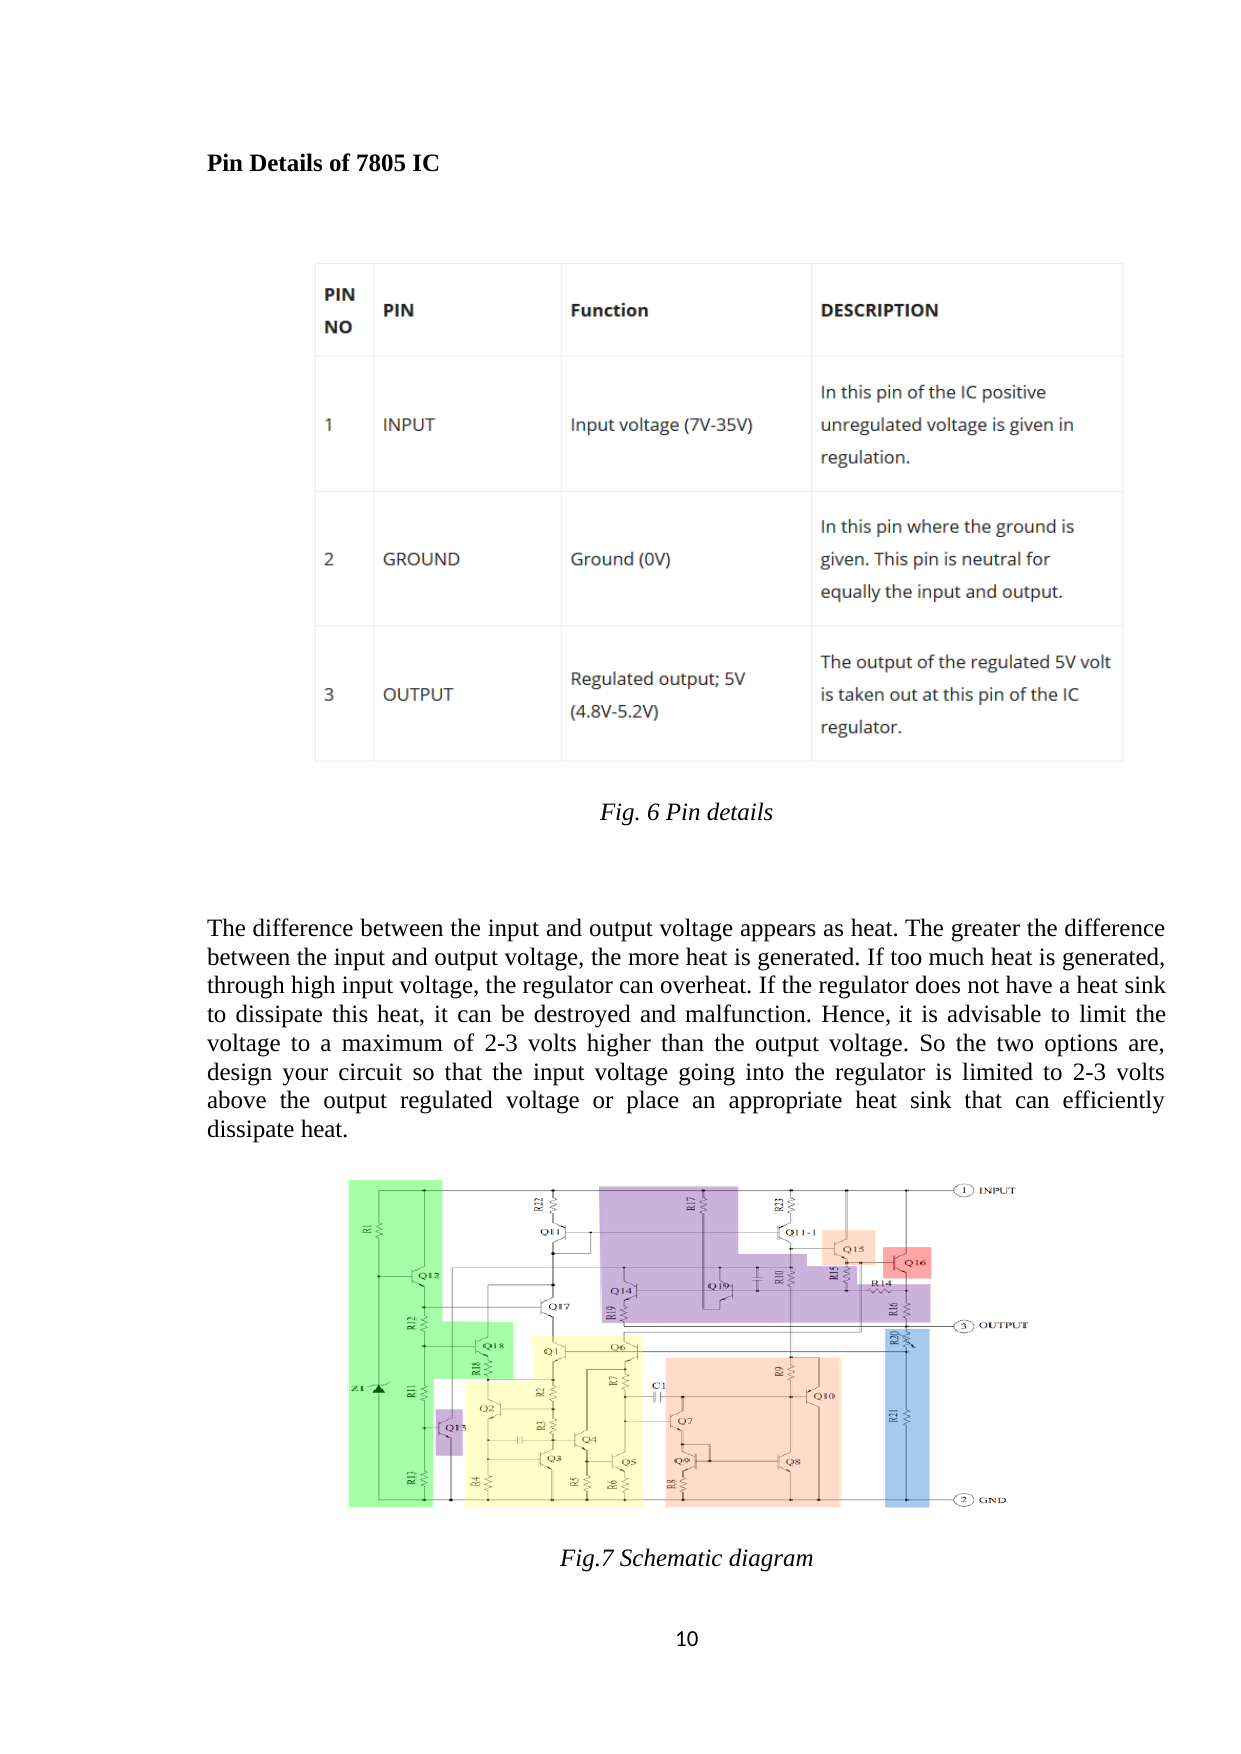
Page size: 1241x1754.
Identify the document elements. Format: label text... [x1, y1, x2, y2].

subtitle Fig. 6 Pin details [207, 797, 1166, 826]
subtitle Pin Details of 7805 IC [207, 148, 1166, 176]
subtitle The difference between the input and output voltage appears as heat. The greater the difference between the input and output voltage, the more heat is generated. If too much heat is generated, through high input voltage, the regulator can overheat. If the regulator does not have a heat sink to dissipate this heat, it can be destroyed and malfunction. Hence, it is advisable to limit the voltage to a maximum of 2-3 volts higher than the output voltage. So the two options are, design your circuit so that the input voltage going into the regulator is limited to 2-3 volts above the output regulated voltage or place an appropriate heat sink that can efficiently dissipate heat. [207, 913, 1166, 1143]
picture [335, 1172, 1038, 1514]
picture [237, 263, 1136, 768]
subtitle Fig.7 Schematic diagram [207, 1543, 1166, 1571]
